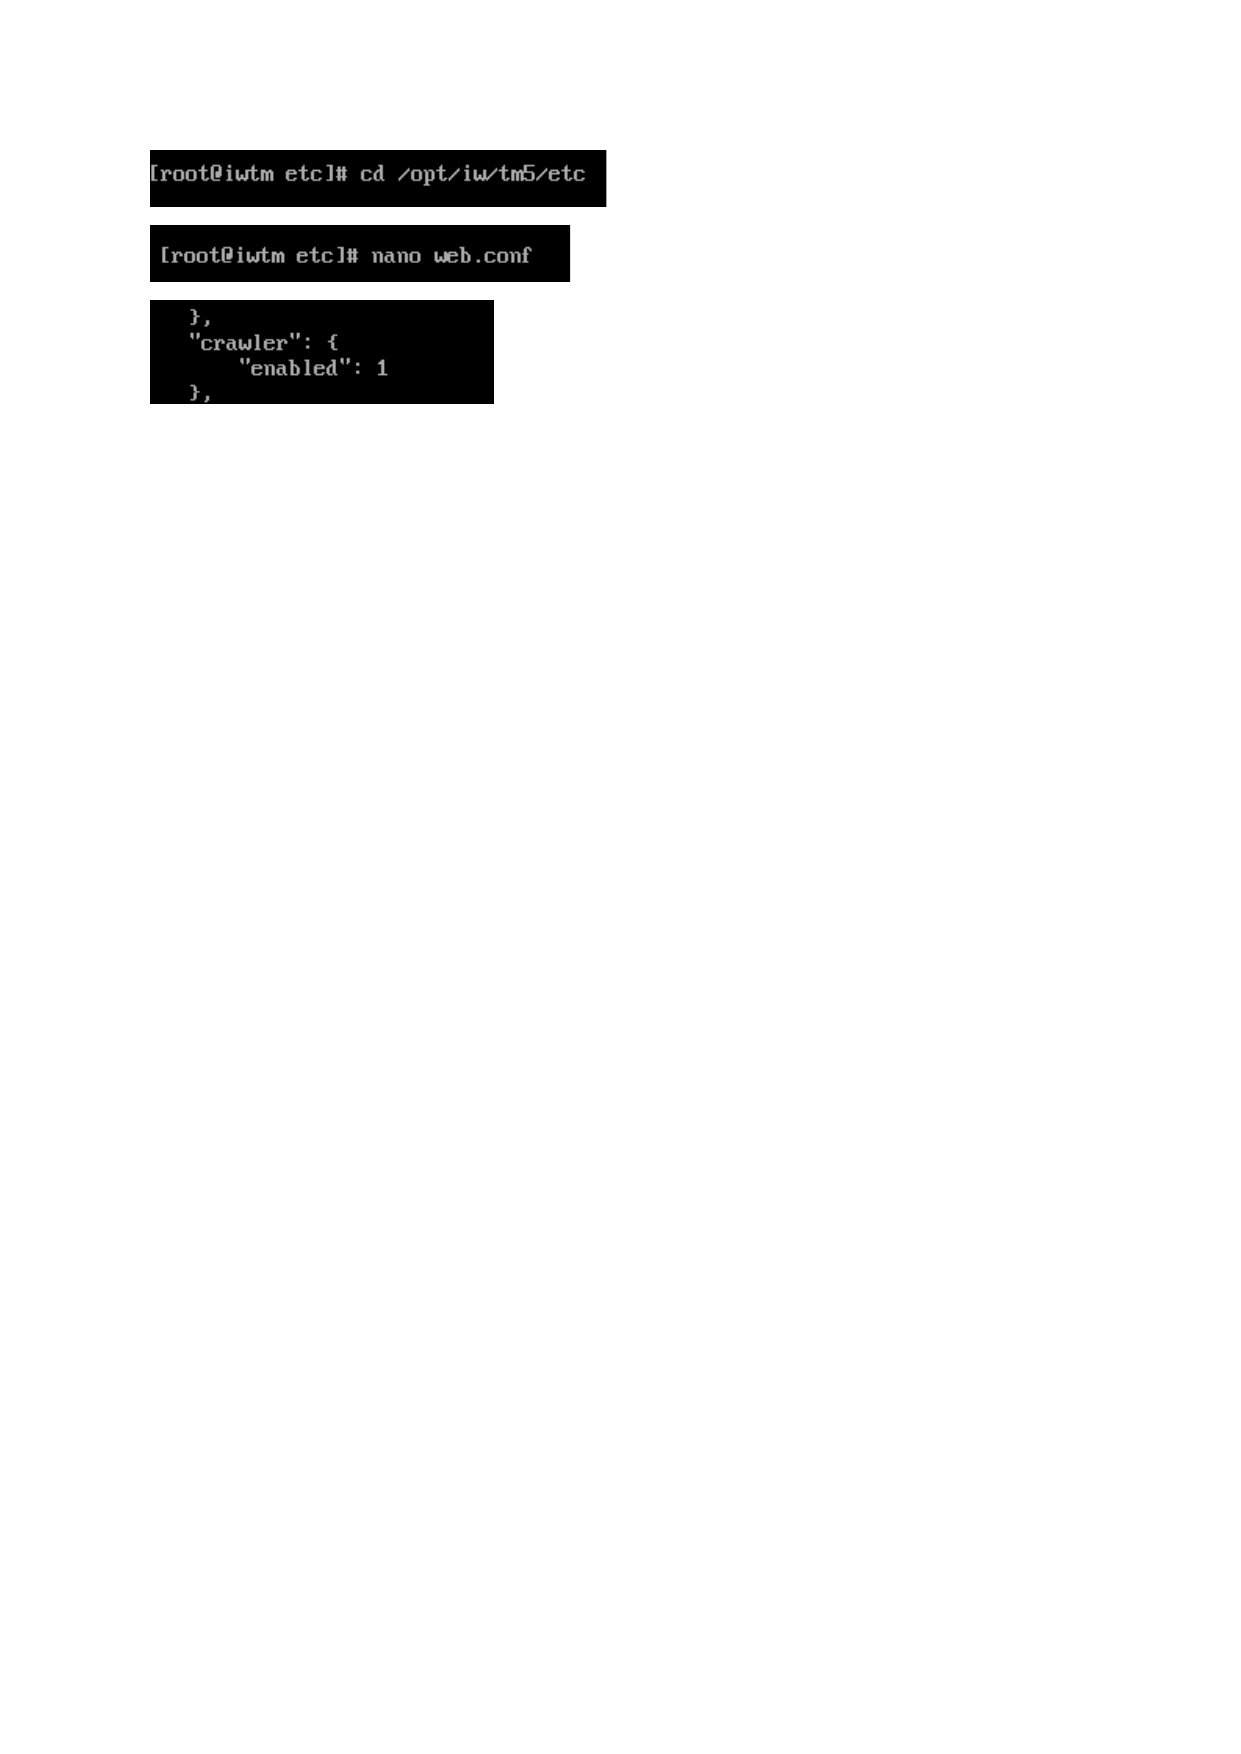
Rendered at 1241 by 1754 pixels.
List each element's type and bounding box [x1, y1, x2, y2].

picture [150, 225, 571, 282]
picture [150, 300, 494, 404]
picture [150, 150, 607, 207]
